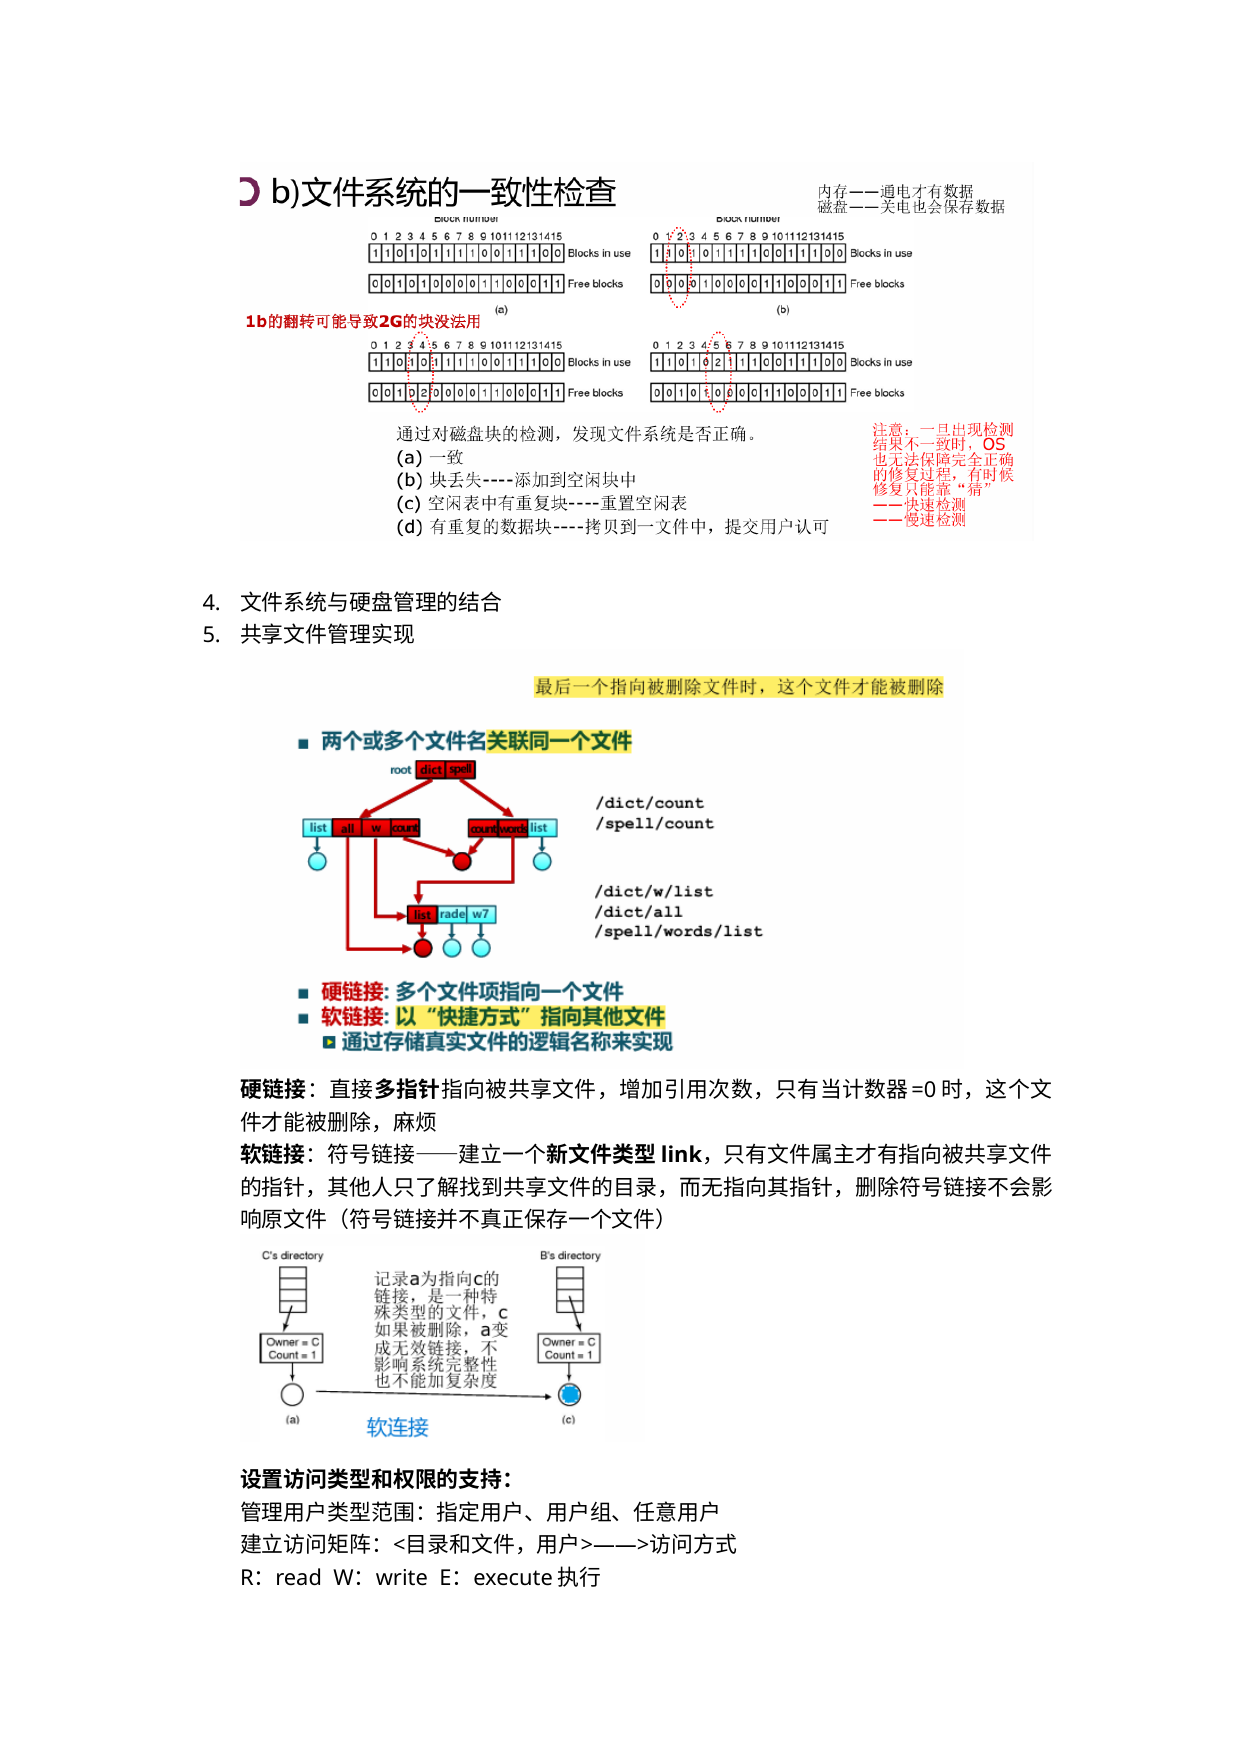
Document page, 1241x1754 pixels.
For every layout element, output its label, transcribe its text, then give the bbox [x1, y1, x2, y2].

list 硬链接：直接多指针指向被共享文件，增加引用次数，只有当计数器=0时，这个文件才能被删除，麻烦 [240, 1072, 1053, 1137]
picture [239, 649, 964, 1069]
list 建立访问矩阵：<目录和文件，用户>——>访问方式 [240, 1527, 1053, 1559]
list 管理用户类型范围：指定用户、用户组、任意用户 [240, 1494, 1053, 1527]
picture [239, 162, 1034, 541]
picture [239, 1234, 646, 1442]
list 共享文件管理实现 [202, 617, 1053, 649]
list 软链接：符号链接——建立一个新文件类型link，只有文件属主才有指向被共享文件的指针，其他人只了解找到共享文件的目录，而无指向其指针，删除符号链接不会影响原文件（符号链接并不真正保存一个文件） [240, 1137, 1053, 1234]
list 设置访问类型和权限的支持： [240, 1462, 1053, 1494]
list R：read W：write E：execute执行 [240, 1559, 1053, 1592]
list 文件系统与硬盘管理的结合 [202, 584, 1053, 617]
